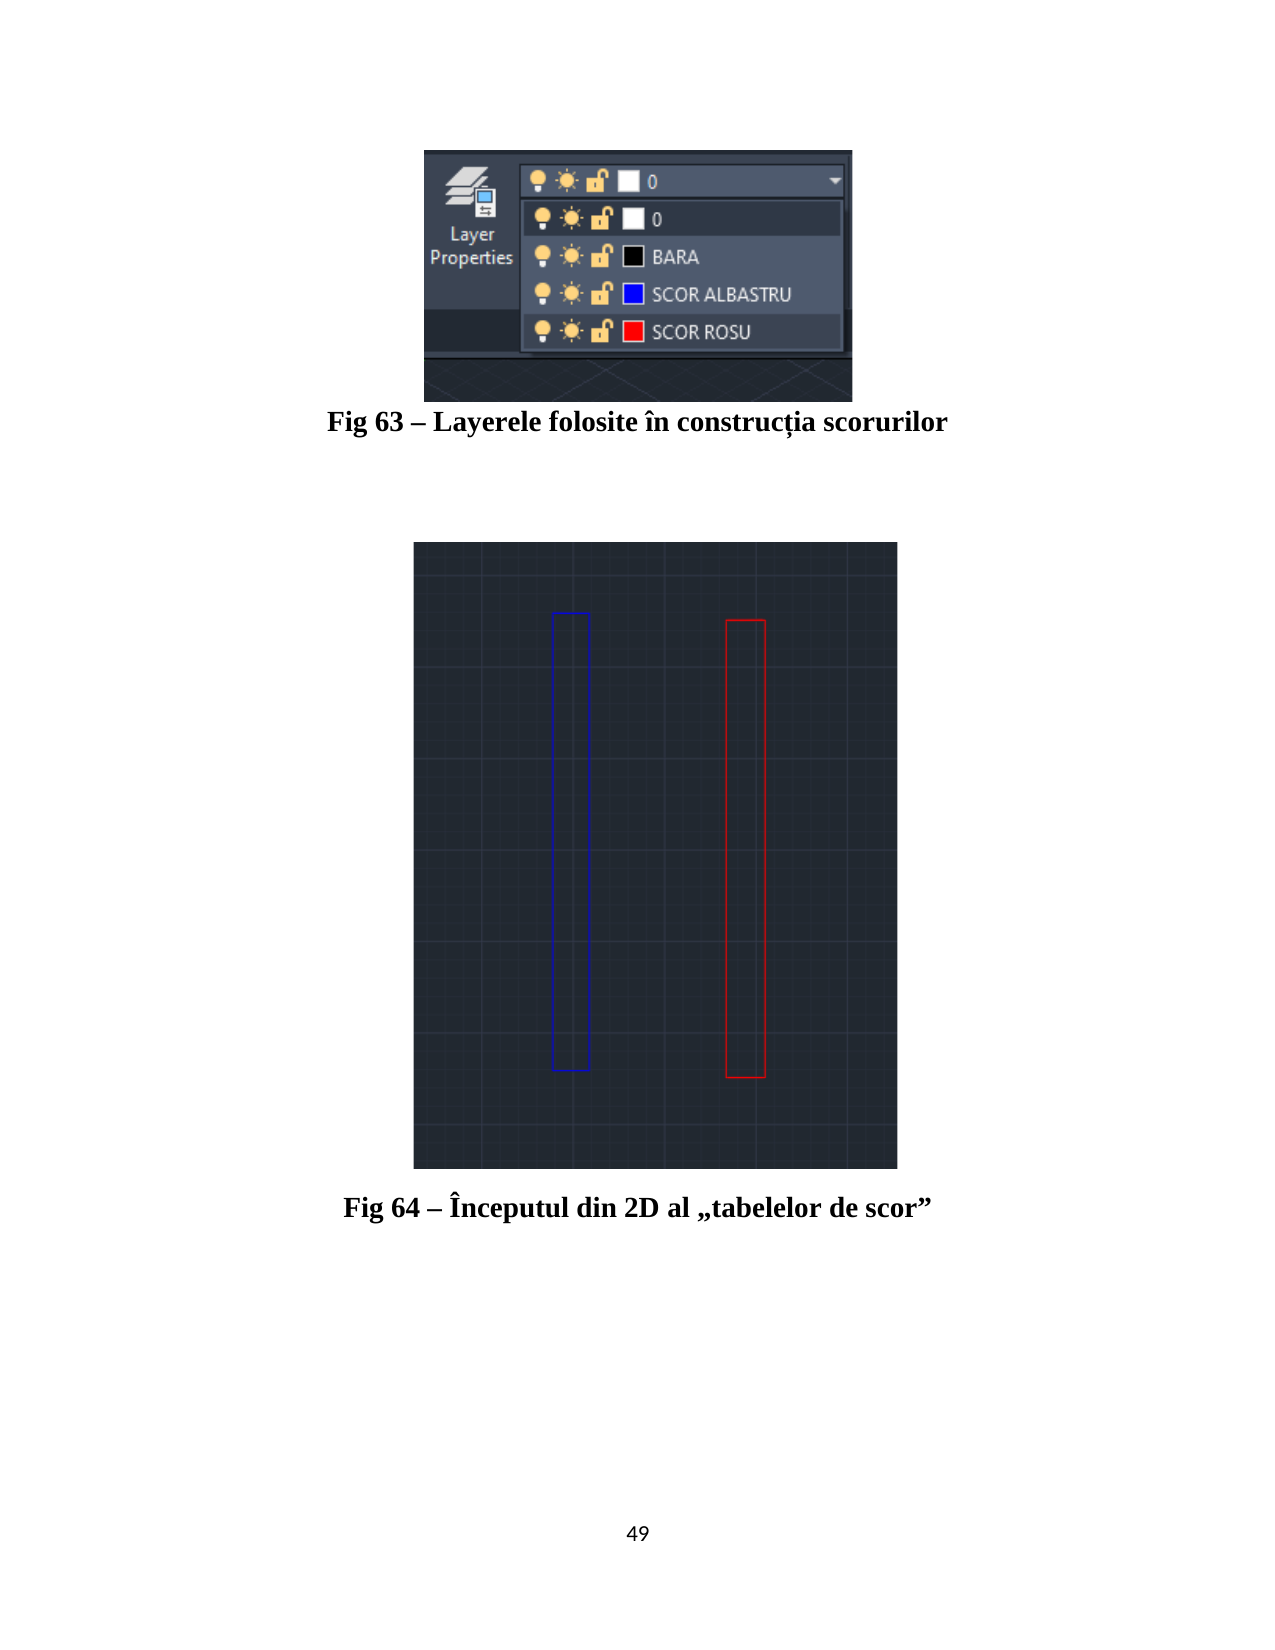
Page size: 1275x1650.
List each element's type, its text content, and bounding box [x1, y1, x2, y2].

picture [413, 542, 898, 1169]
picture [424, 150, 853, 402]
